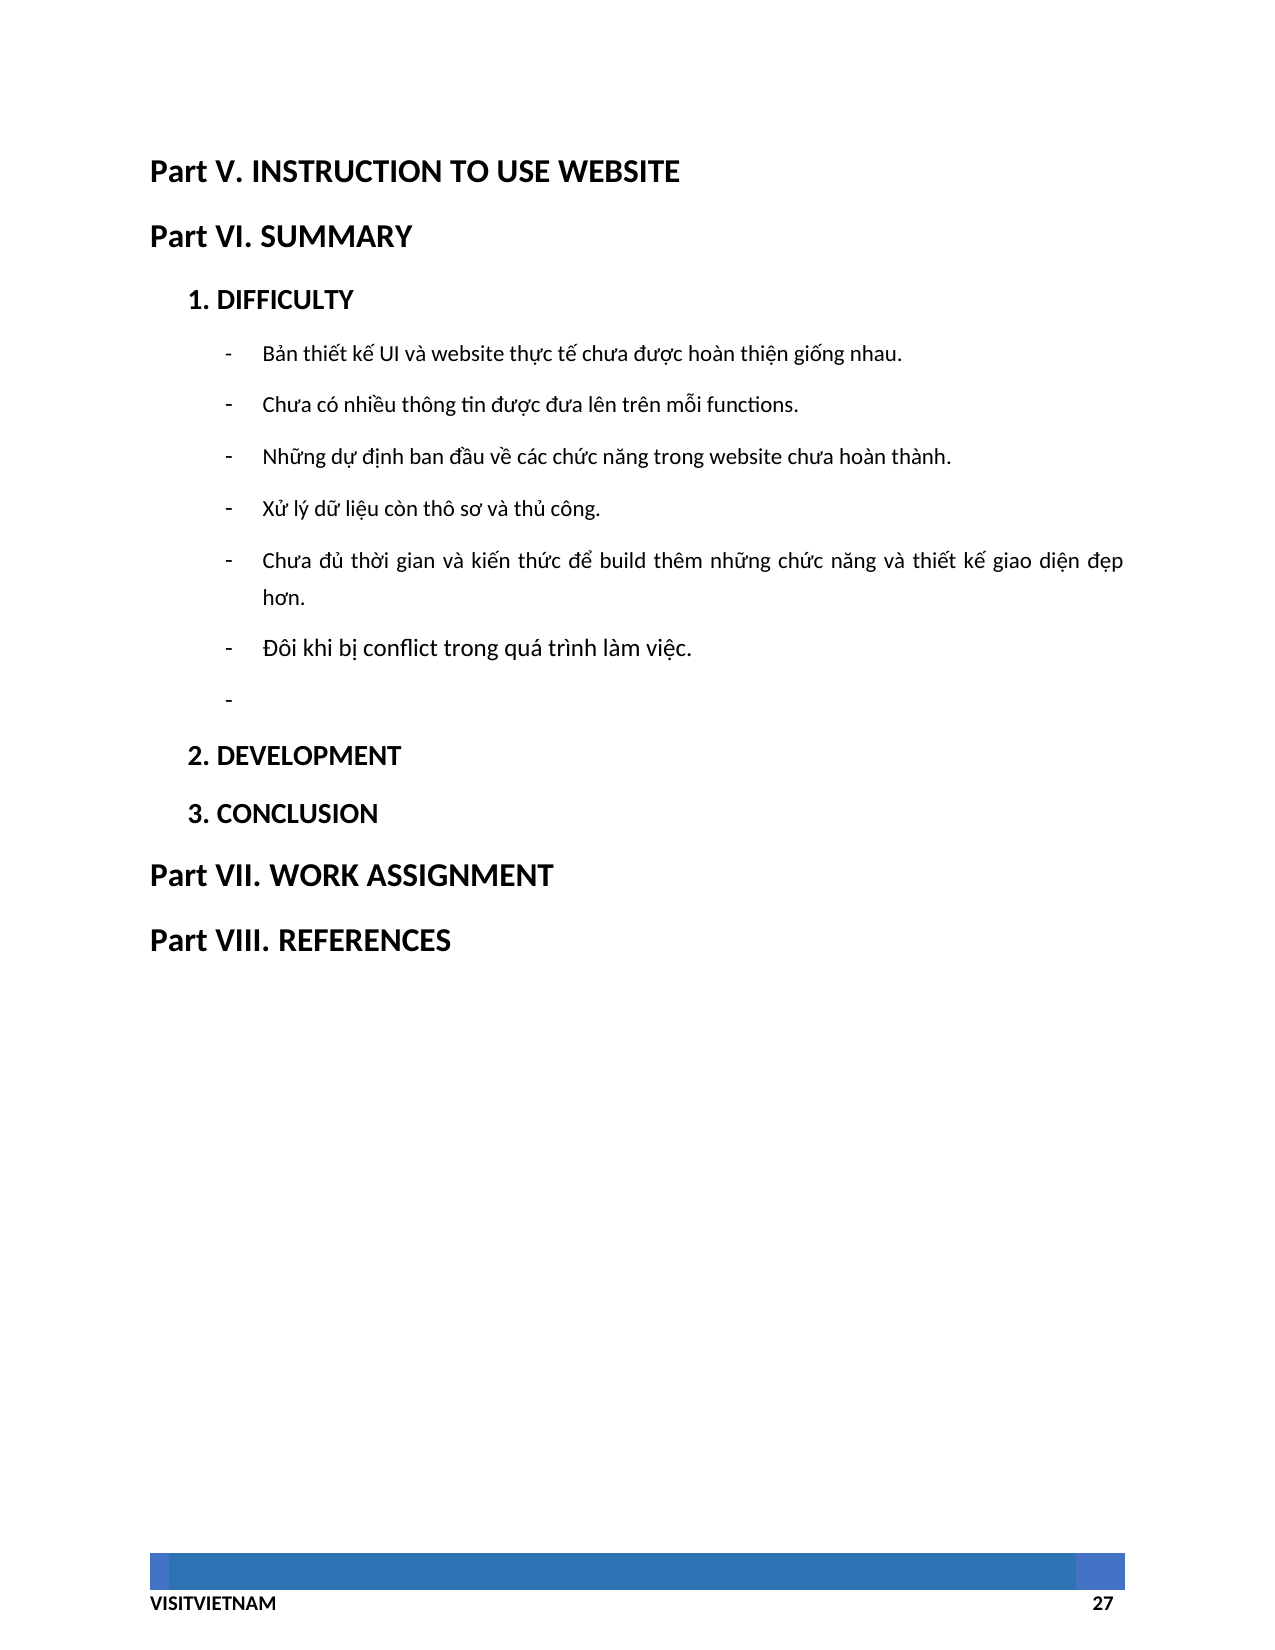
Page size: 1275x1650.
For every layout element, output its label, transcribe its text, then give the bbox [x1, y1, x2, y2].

text DEVELOPMENT [187, 737, 1125, 772]
text INSTRUCTION TO USE WEBSITE [150, 150, 1125, 191]
list Chưa có nhiều thông tin được đưa lên trên mỗi functions. [225, 388, 1125, 419]
list Xử lý dữ liệu còn thô sơ và thủ công. [225, 493, 1125, 523]
text REFERENCES [150, 919, 1125, 960]
list Đôi khi bị conflict trong quá trình làm việc. [225, 632, 1125, 663]
text DIFFICULTY [187, 281, 1125, 316]
list Bản thiết kế UI và website thực tế chưa được hoàn thiện giống nhau. [225, 339, 1125, 368]
list Những dự định ban đầu về các chức năng trong website chưa hoàn thành. [225, 441, 1125, 471]
text WORK ASSIGNMENT [150, 854, 1125, 895]
list Chưa đủ thời gian và kiến thức để build thêm những chức năng và thiết kế giao diện đẹp hơn. [225, 545, 1125, 612]
text CONCLUSION [187, 795, 1125, 831]
text SUMMARY [150, 215, 1125, 256]
